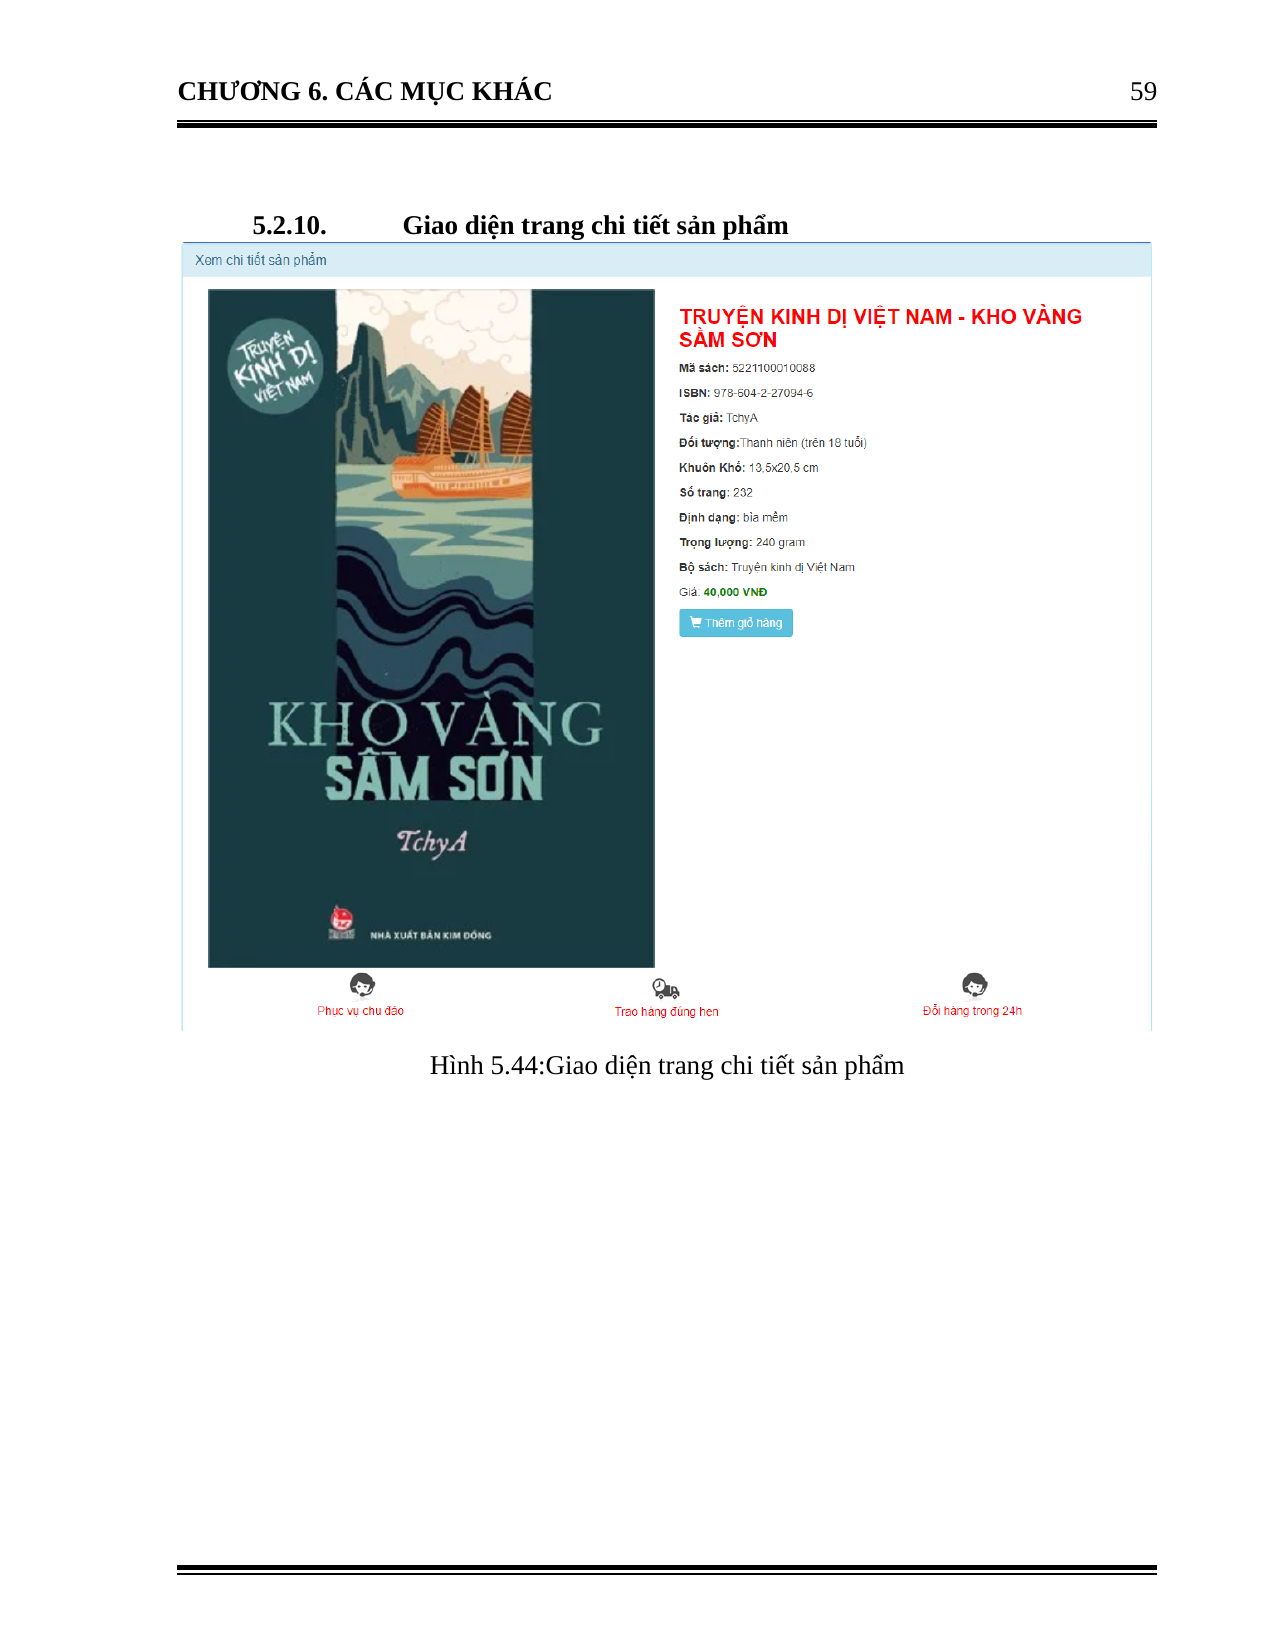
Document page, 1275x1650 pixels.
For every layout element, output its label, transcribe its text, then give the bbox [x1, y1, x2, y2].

picture [177, 242, 1153, 1031]
subtitle Giao diện trang chi tiết sản phẩm [252, 209, 1157, 240]
